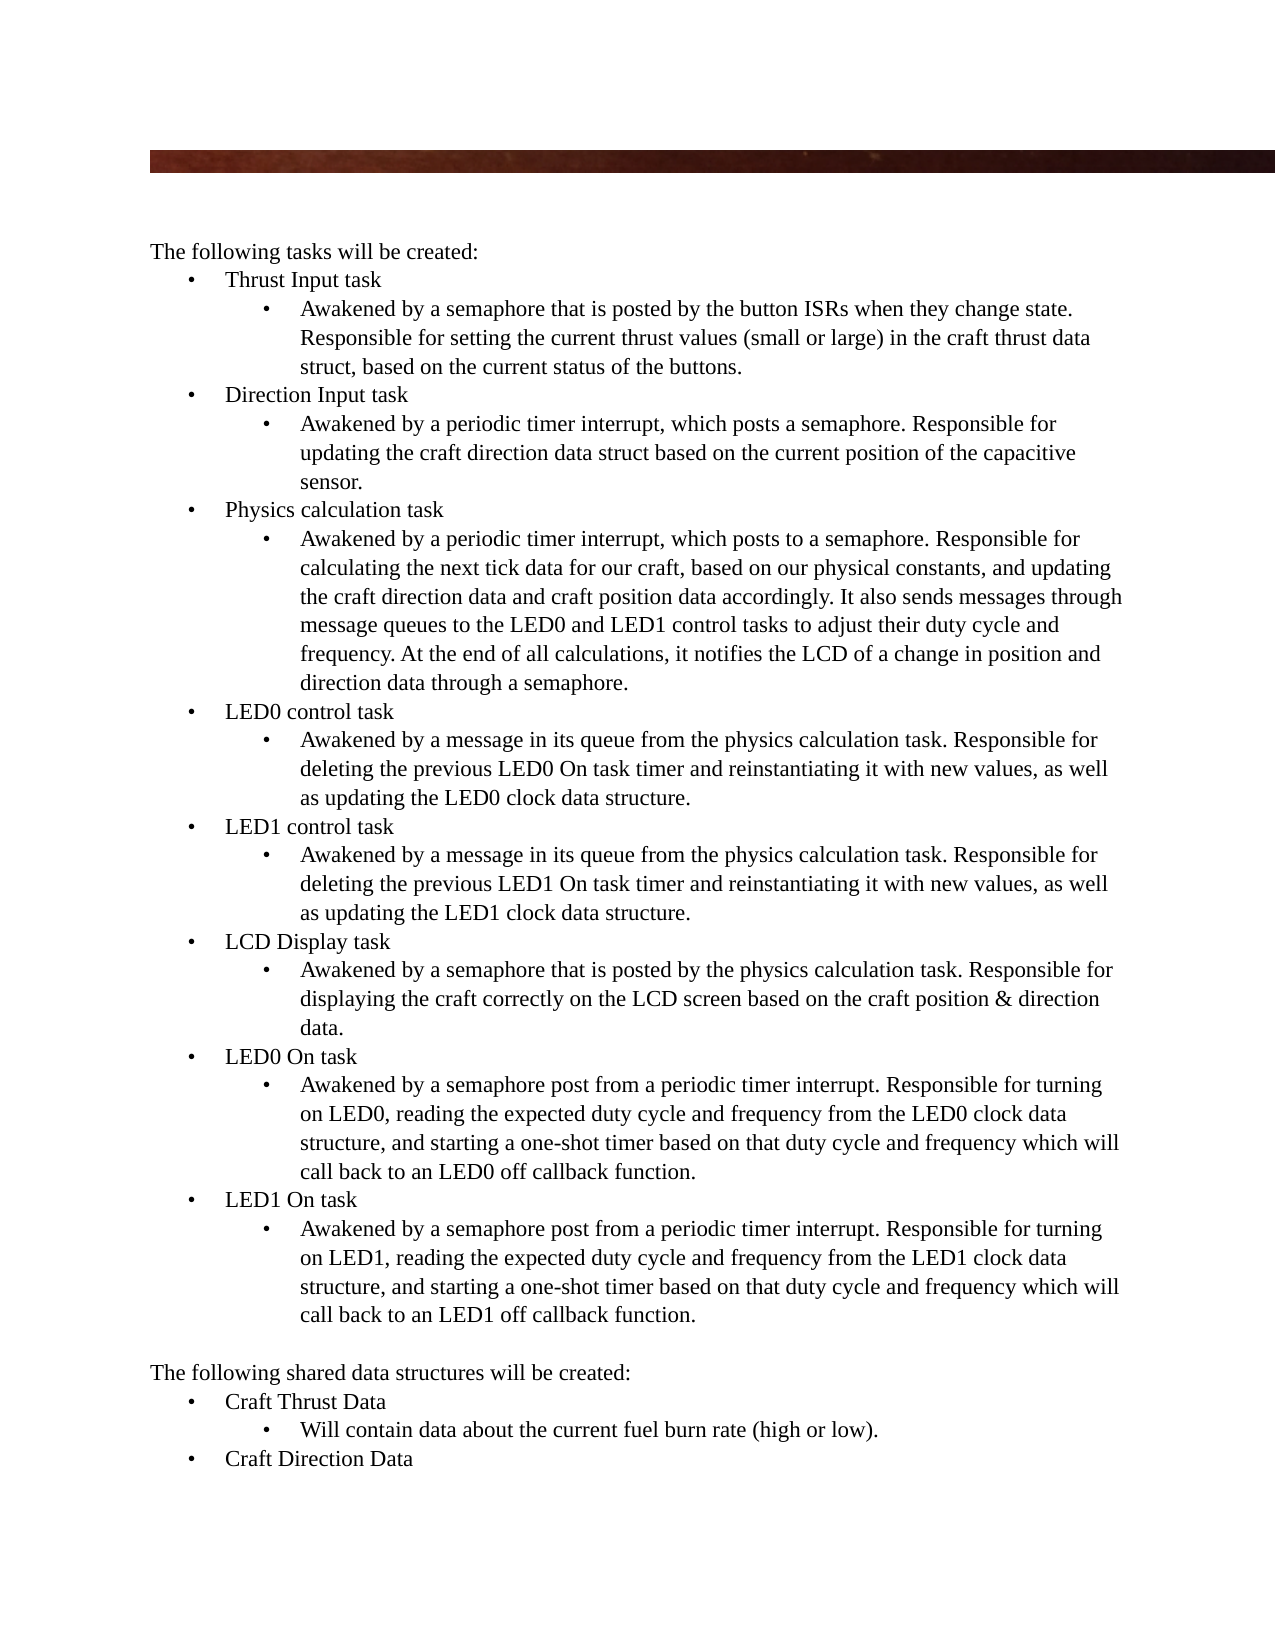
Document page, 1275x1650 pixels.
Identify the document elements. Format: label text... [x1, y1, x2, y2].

list Awakened by a semaphore that is posted by the button ISRs when they change state. Responsible for setting the current thrust values (small or large) in the craft thrust data struct, based on the current status of the buttons. [262, 294, 1125, 380]
list Awakened by a message in its queue from the physics calculation task. Responsible for deleting the previous LED1 On task timer and reinstantiating it with new values, as well as updating the LED1 clock data structure. [262, 840, 1125, 926]
list Craft Direction Data [187, 1444, 1125, 1472]
list Will contain data about the current fuel burn rate (high or low). [262, 1415, 1125, 1444]
list Awakened by a periodic timer interrupt, which posts a semaphore. Responsible for updating the craft direction data struct based on the current position of the capacitive sensor. [262, 409, 1125, 495]
list Awakened by a semaphore post from a periodic timer interrupt. Responsible for turning on LED0, reading the expected duty cycle and frequency from the LED0 clock data structure, and starting a one-shot timer based on that duty cycle and frequency which will call back to an LED0 off callback function. [262, 1070, 1125, 1185]
list LED1 On task [187, 1185, 1125, 1214]
list LCD Display task [187, 926, 1125, 955]
list Awakened by a semaphore post from a periodic timer interrupt. Responsible for turning on LED1, reading the expected duty cycle and frequency from the LED1 clock data structure, and starting a one-shot timer based on that duty cycle and frequency which will call back to an LED1 off callback function. [262, 1214, 1125, 1329]
list Awakened by a message in its queue from the physics calculation task. Responsible for deleting the previous LED0 On task timer and reinstantiating it with new values, as well as updating the LED0 clock data structure. [262, 725, 1125, 811]
list Direction Input task [187, 380, 1125, 409]
list Awakened by a semaphore that is posted by the physics calculation task. Responsible for displaying the craft correctly on the LCD screen based on the craft position & direction data. [262, 955, 1125, 1041]
list Craft Thrust Data [187, 1386, 1125, 1415]
list Physics calculation task [187, 495, 1125, 524]
list LED0 On task [187, 1041, 1125, 1070]
list Awakened by a periodic timer interrupt, which posts to a semaphore. Responsible for calculating the next tick data for our craft, based on our physical constants, and updating the craft direction data and craft position data accordingly. It also sends messages through message queues to the LED0 and LED1 control tasks to adjust their duty cycle and frequency. At the end of all calculations, it notifies the LCD of a change in position and direction data through a semaphore. [262, 524, 1125, 696]
list LED0 control task [187, 696, 1125, 725]
text The following tasks will be created: [150, 236, 1125, 265]
list Thrust Input task [187, 265, 1125, 294]
text The following shared data structures will be created: [150, 1357, 1125, 1386]
list LED1 control task [187, 811, 1125, 840]
